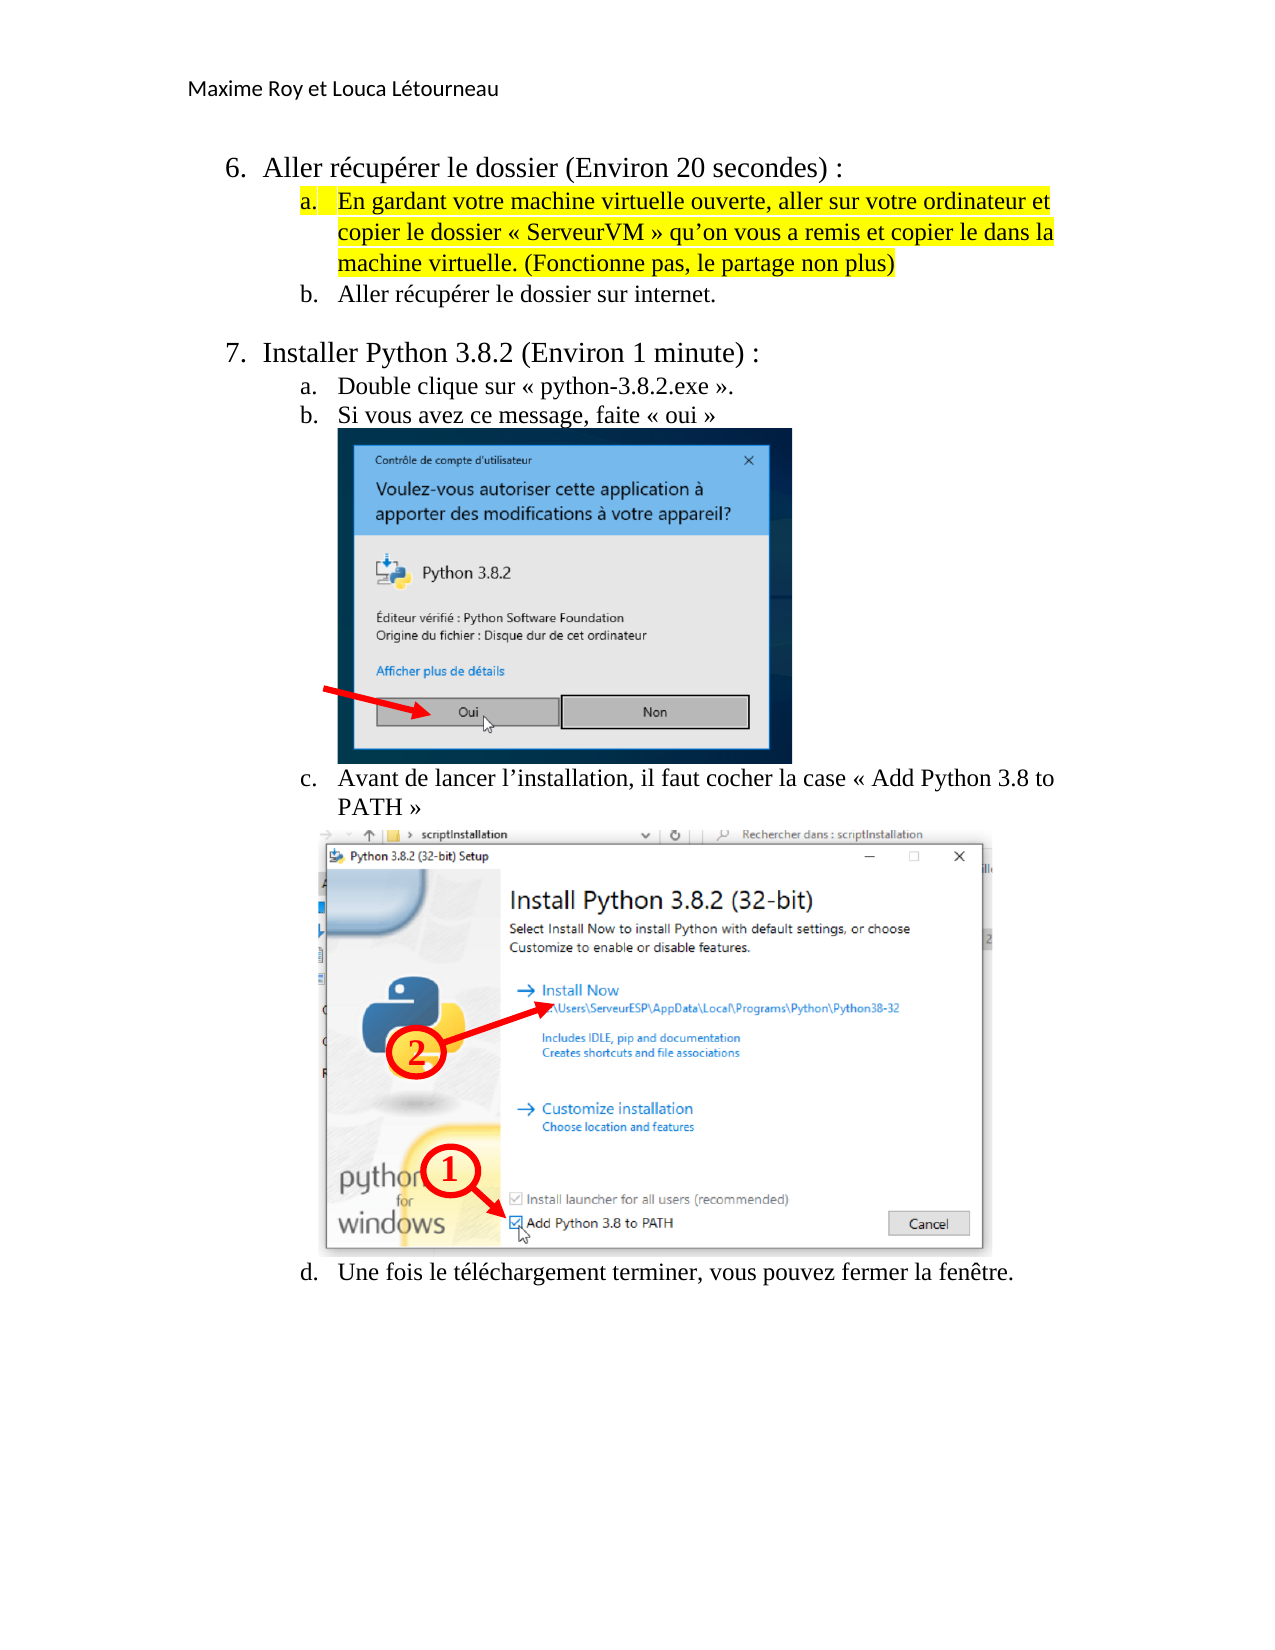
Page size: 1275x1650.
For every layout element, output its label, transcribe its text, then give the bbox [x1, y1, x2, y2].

subtitle Aller récupérer le dossier (Environ 20 secondes) : [225, 150, 1087, 183]
subtitle Installer Python 3.8.2 (Environ 1 minute) : [225, 335, 1087, 369]
list En gardant votre machine virtuelle ouverte, aller sur votre ordinateur et copier le dossier « ServeurVM » qu’on vous a remis et copier le dans la machine virtuelle. (Fonctionne pas, le partage non plus) [300, 186, 1087, 277]
list Avant de lancer l’installation, il faut cocher la case « Add Python 3.8 to PATH » [300, 763, 1087, 821]
picture [317, 830, 992, 1256]
list Double clique sur « python-3.8.2.exe ». [300, 371, 1087, 400]
picture [354, 428, 793, 764]
list Aller récupérer le dossier sur internet. [300, 279, 1087, 308]
